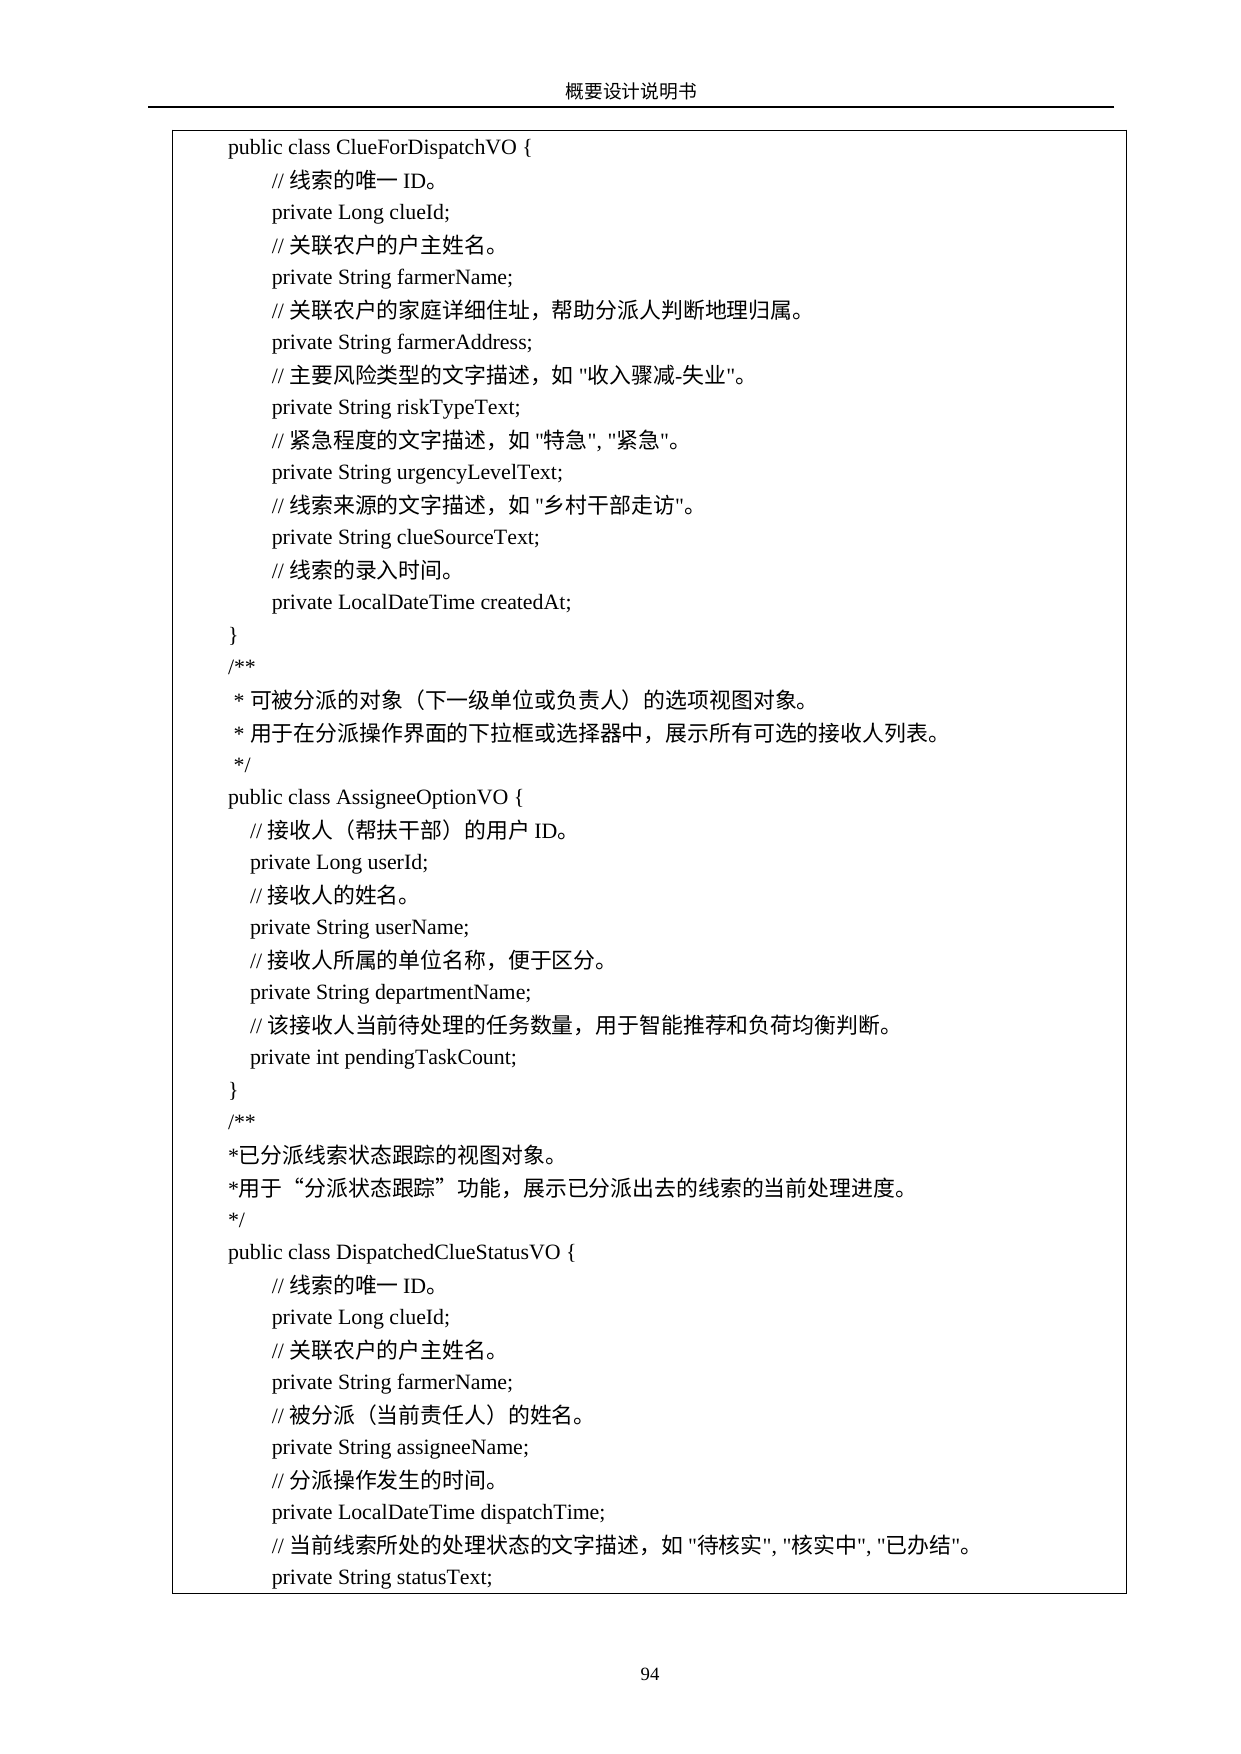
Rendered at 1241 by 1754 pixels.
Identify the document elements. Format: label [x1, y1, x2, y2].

table_header [173, 131, 1126, 1593]
